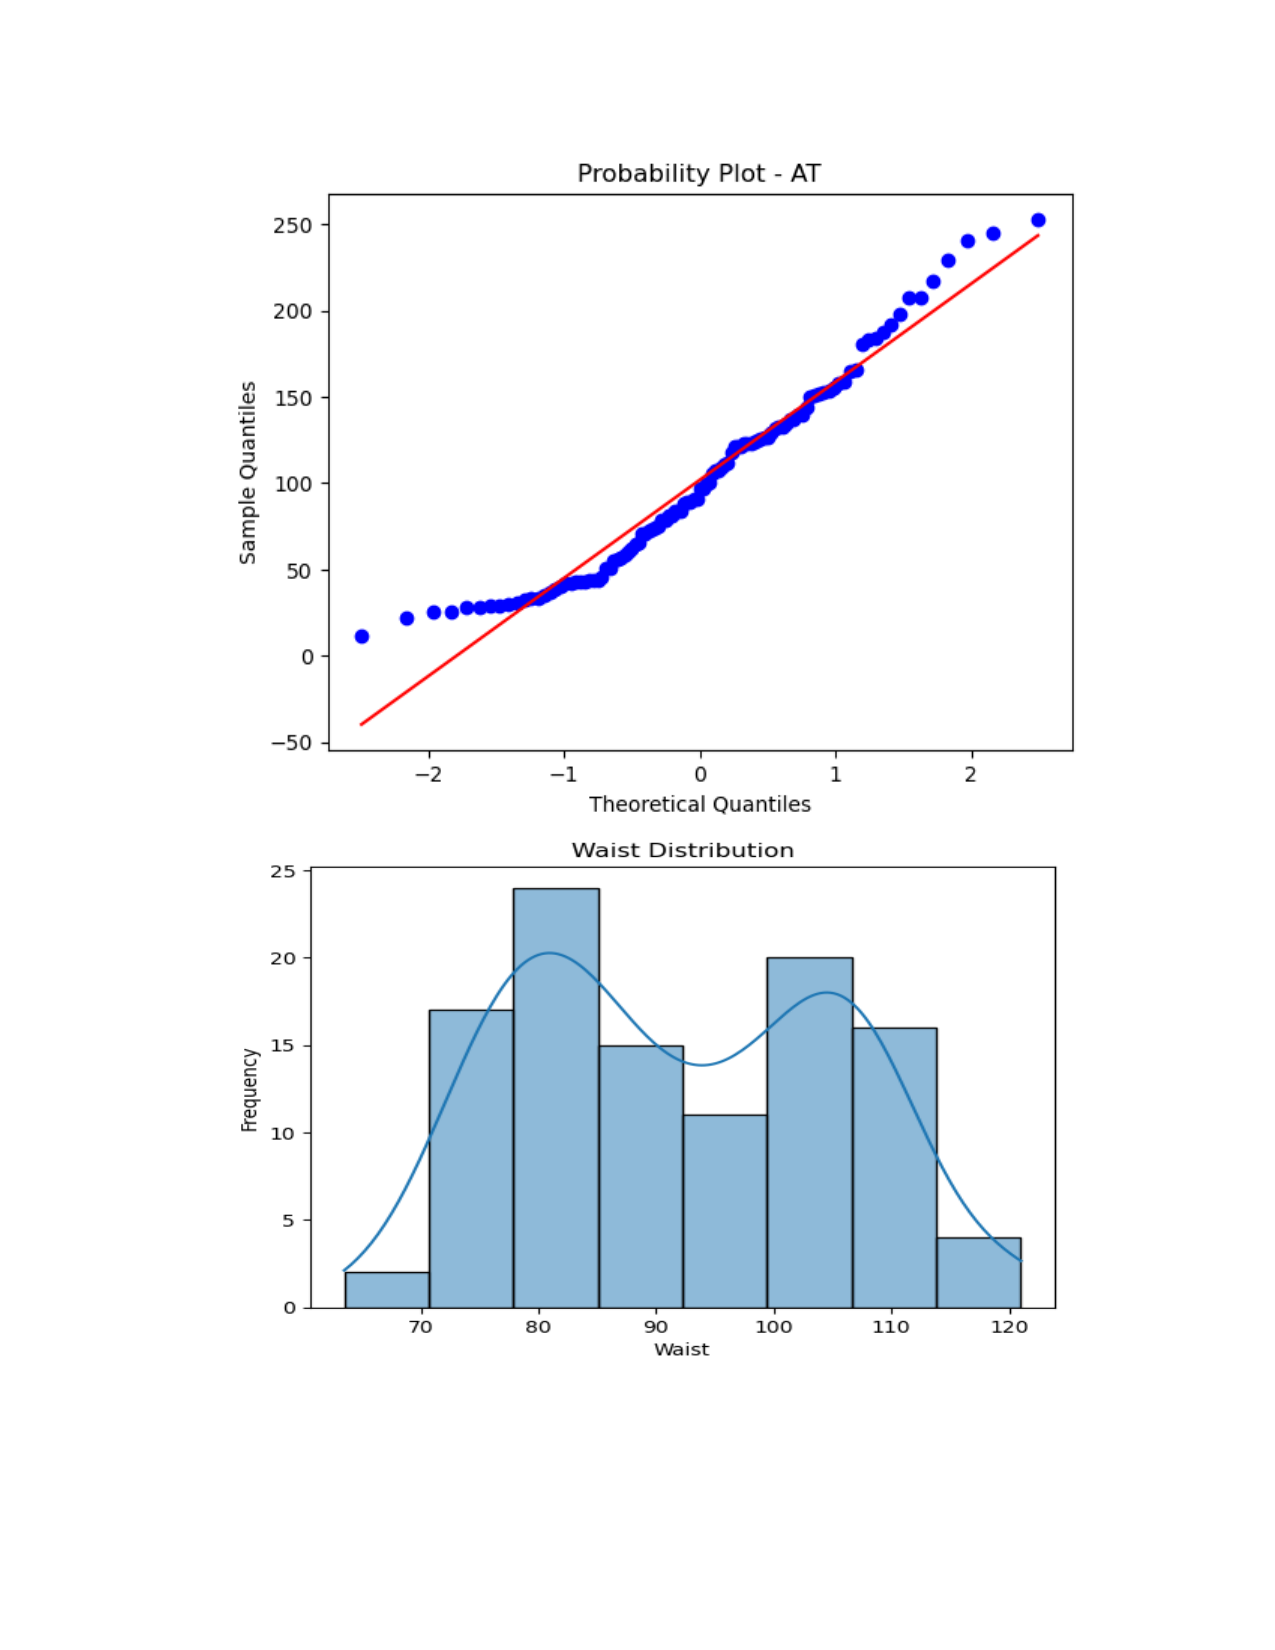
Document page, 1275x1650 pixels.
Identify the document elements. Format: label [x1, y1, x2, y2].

picture [225, 150, 1086, 830]
picture [225, 831, 1070, 1371]
